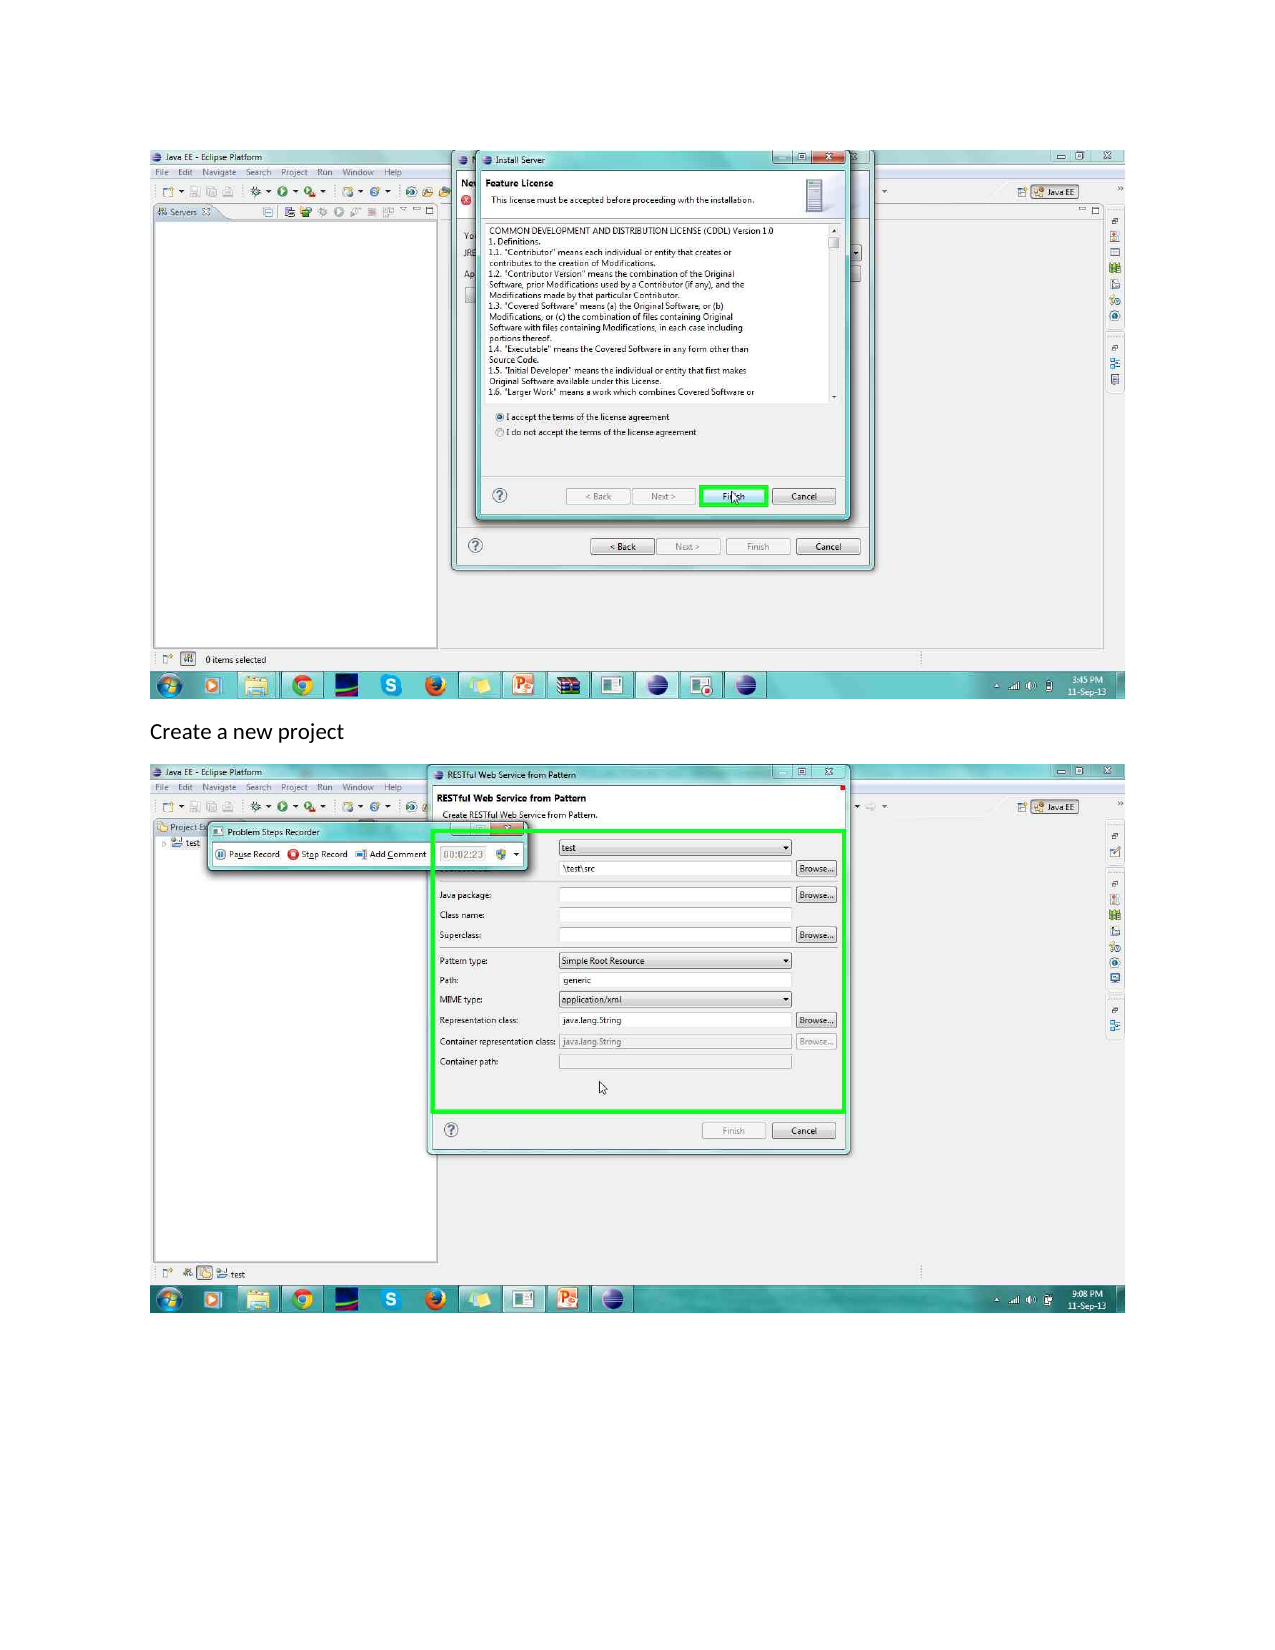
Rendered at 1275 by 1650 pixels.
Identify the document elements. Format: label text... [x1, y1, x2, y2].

picture [150, 150, 1125, 699]
text Create a new project [150, 717, 1125, 745]
picture [150, 764, 1125, 1313]
